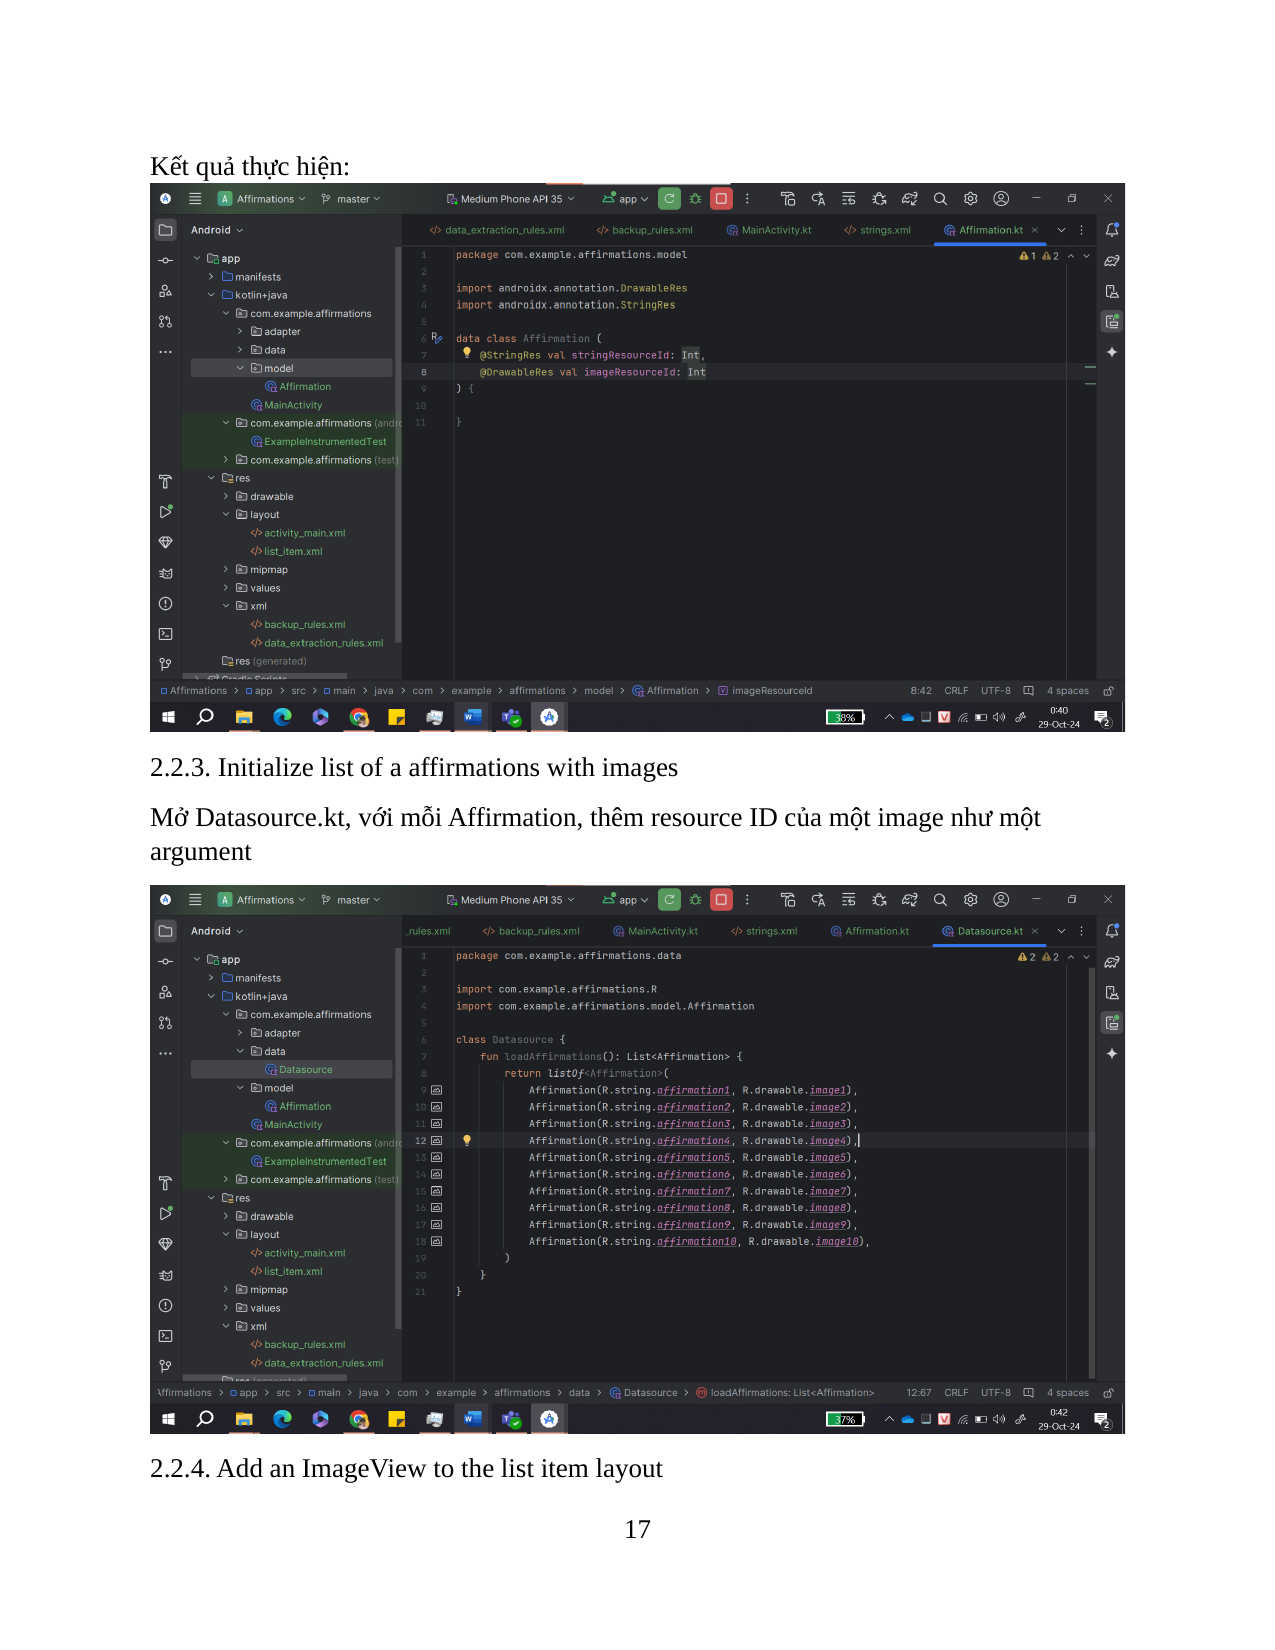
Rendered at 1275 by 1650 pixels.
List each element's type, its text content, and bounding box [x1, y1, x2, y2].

text Kết quả thực hiện: [150, 150, 1125, 183]
picture [150, 885, 1125, 1434]
picture [150, 183, 1125, 732]
subtitle 2.2.3. Initialize list of a affirmations with images [150, 751, 1125, 782]
text Mở Datasource.kt, với mỗi Affirmation, thêm resource ID của một image như một argument [150, 801, 1125, 866]
subtitle 2.2.4. Add an ImageView to the list item layout [150, 1452, 1125, 1484]
